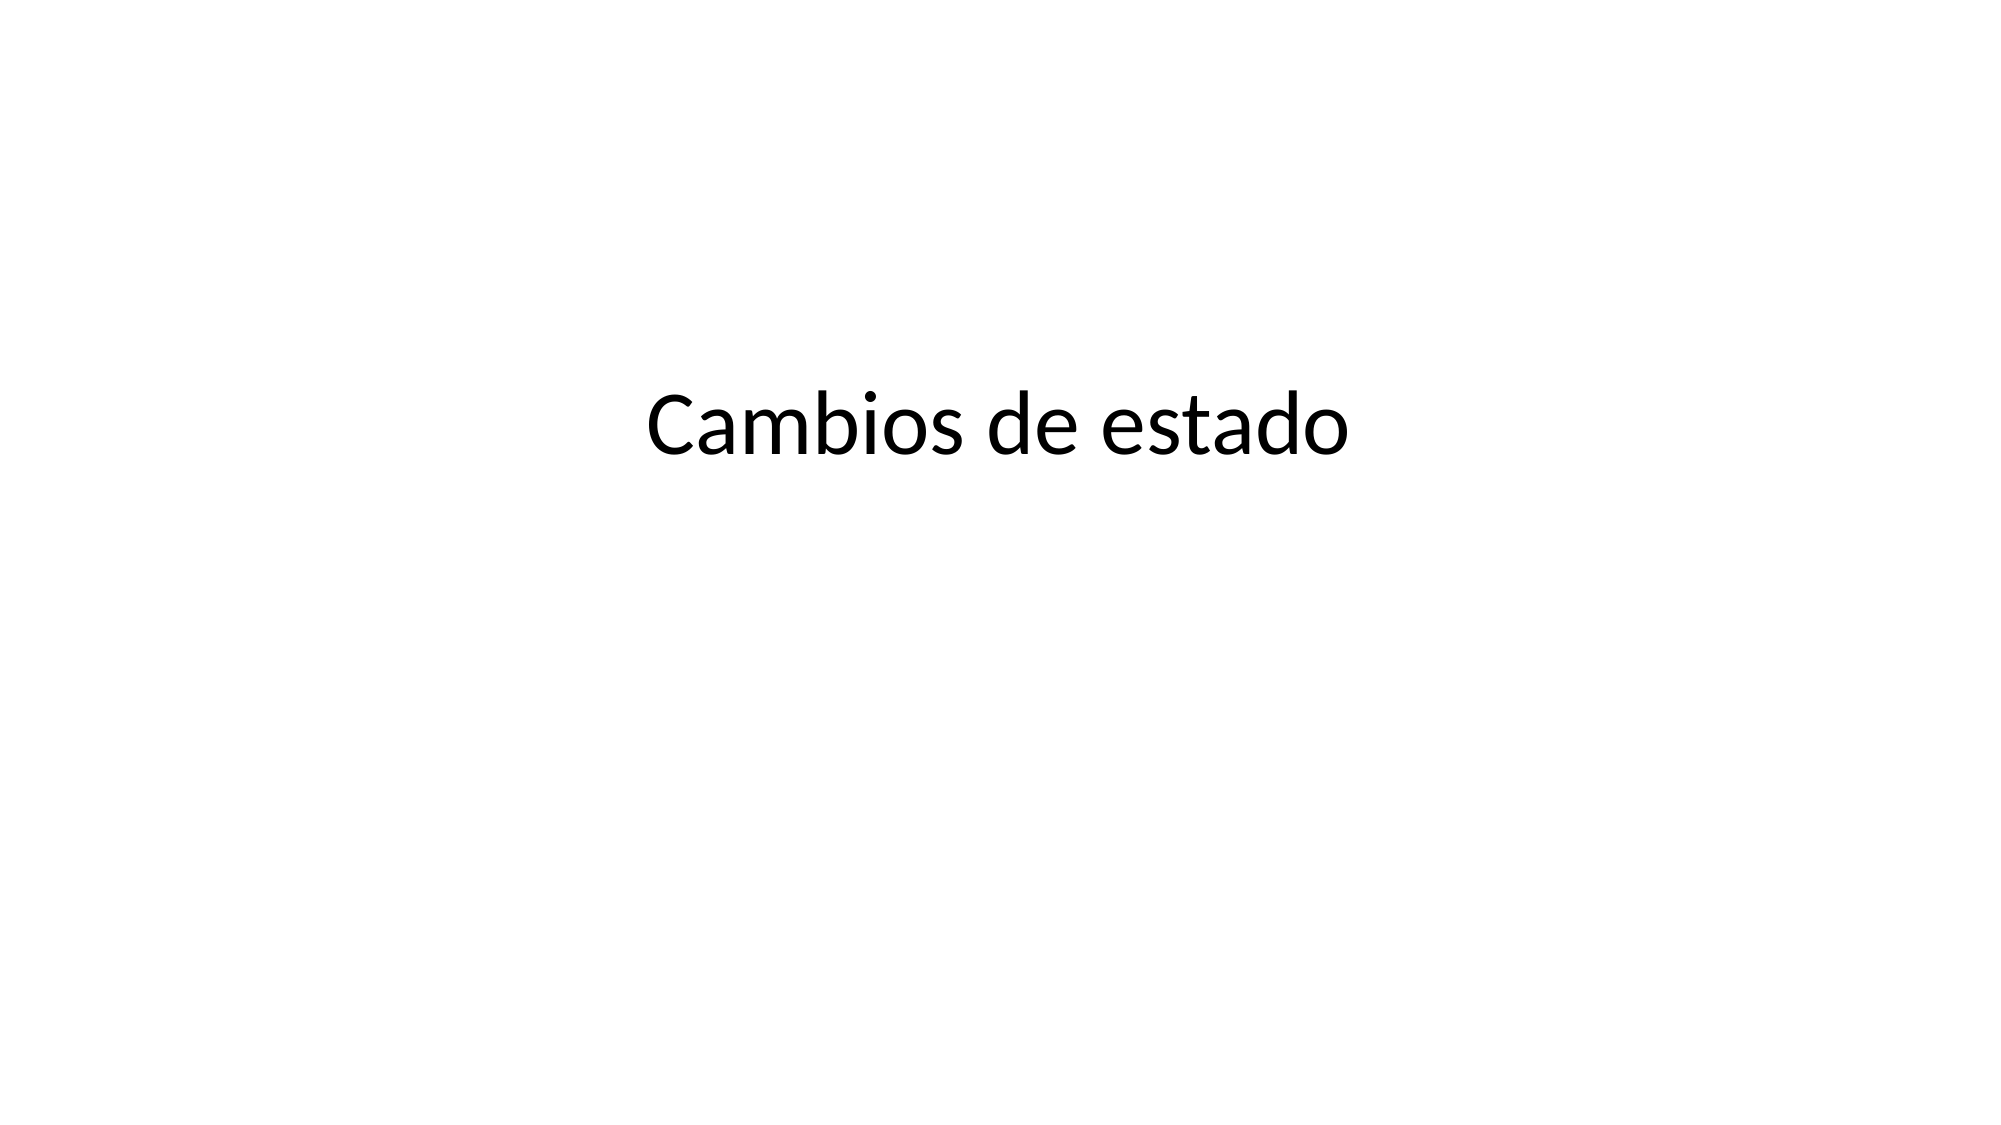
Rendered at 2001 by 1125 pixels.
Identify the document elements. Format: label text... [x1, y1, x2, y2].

subtitle Cambios de estado [647, 371, 1710, 475]
